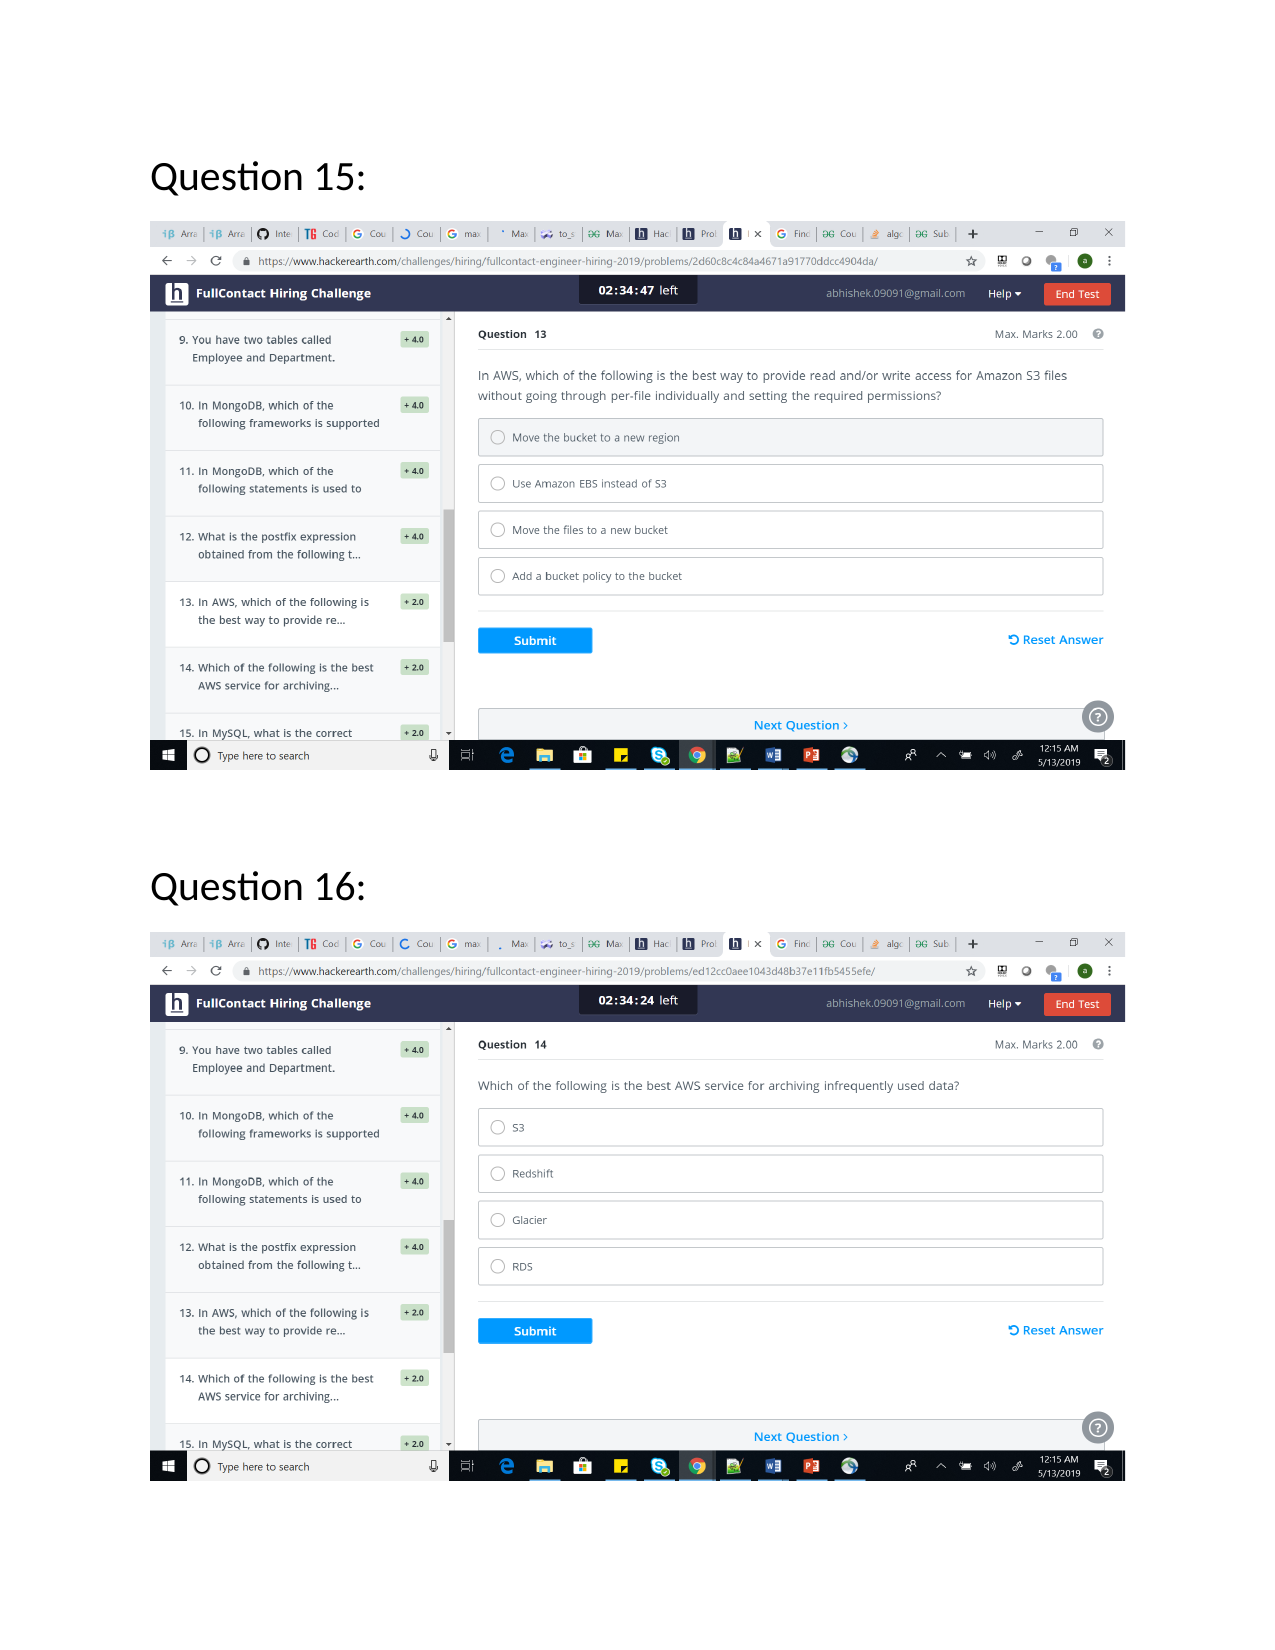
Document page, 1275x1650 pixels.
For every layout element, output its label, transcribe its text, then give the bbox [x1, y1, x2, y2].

picture [150, 932, 1125, 1481]
text Question 16: [150, 860, 1125, 911]
text Question 15: [150, 150, 1125, 201]
picture [150, 221, 1125, 770]
